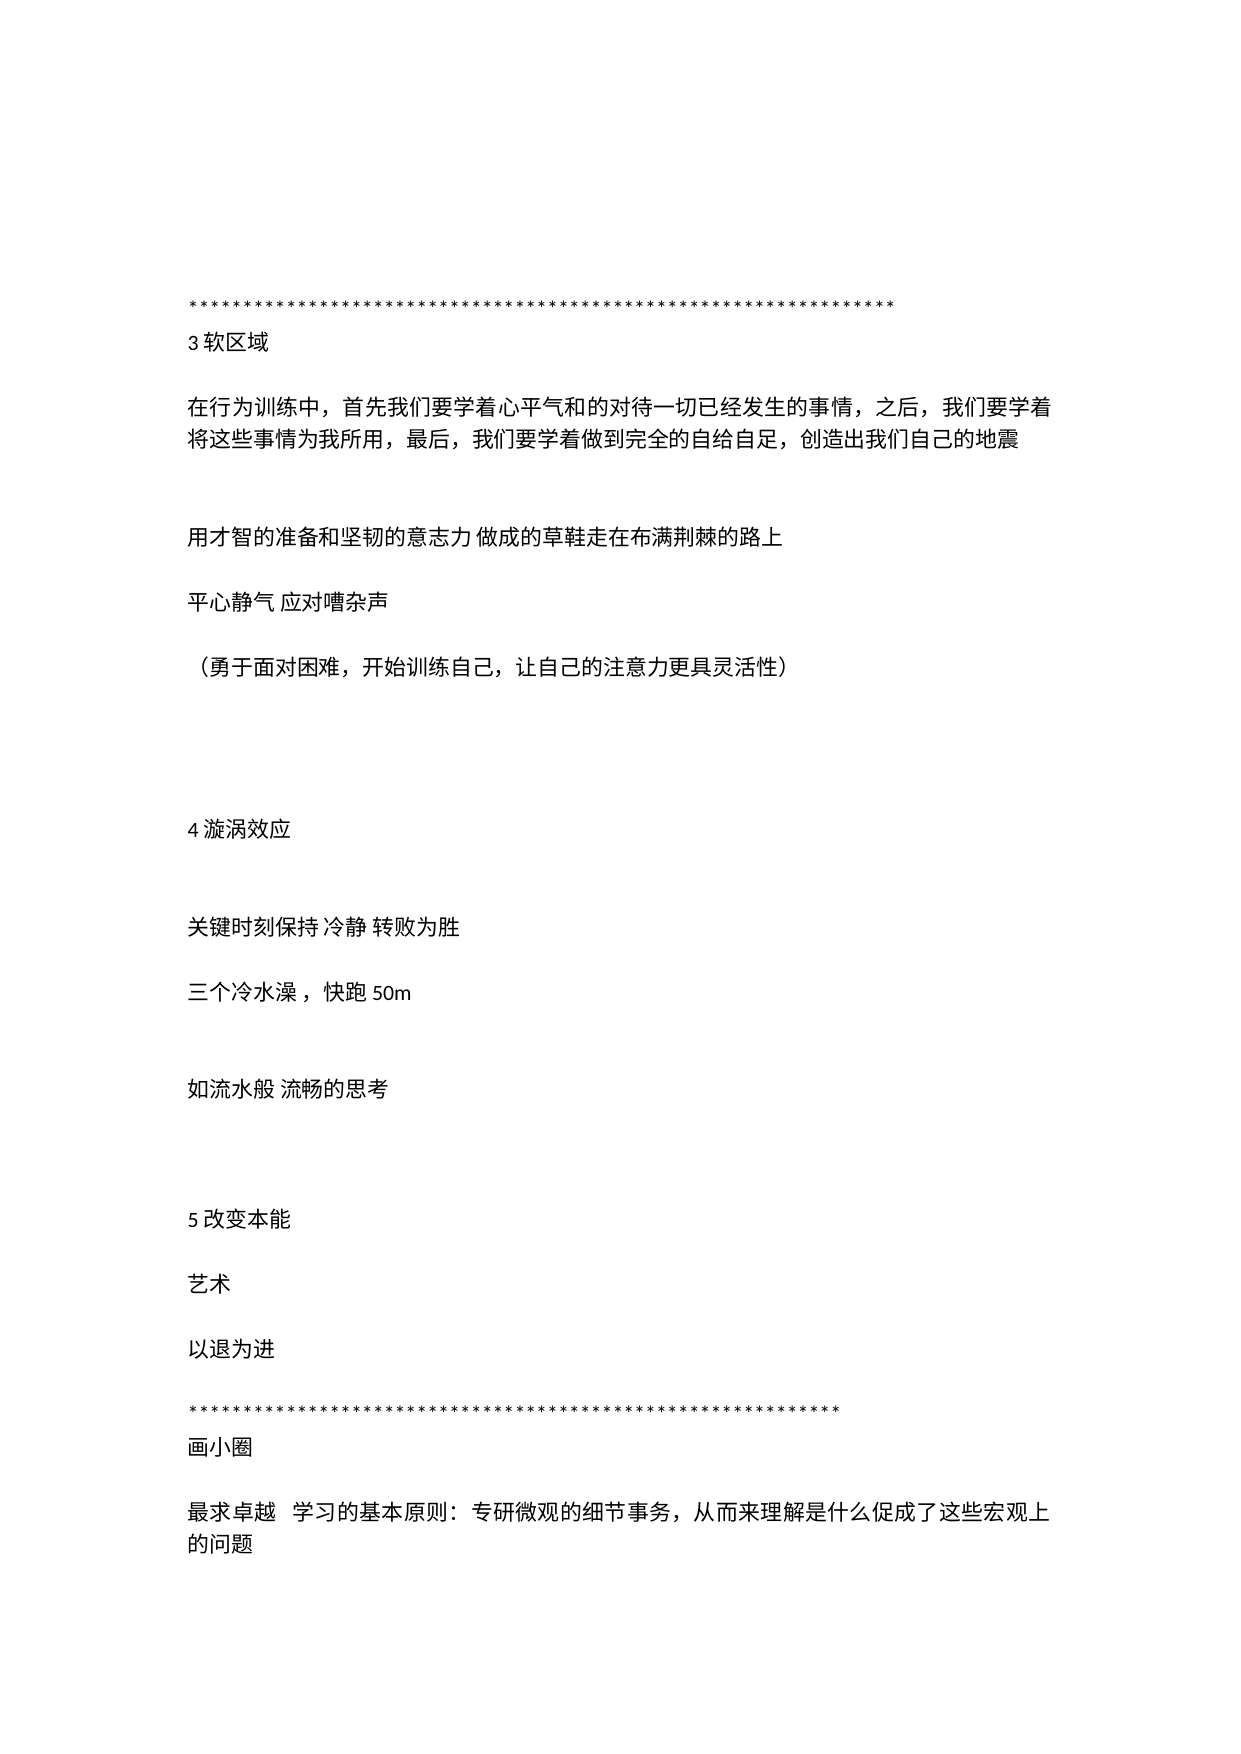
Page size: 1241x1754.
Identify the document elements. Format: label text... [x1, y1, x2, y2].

text 以退为进 [187, 1332, 1053, 1364]
text 3软区域 [187, 324, 1053, 357]
text ************************************************************ [187, 1397, 1053, 1429]
text 如流水般 流畅的思考 [187, 1072, 1053, 1104]
text 最求卓越 学习的基本原则：专研微观的细节事务，从而来理解是什么促成了这些宏观上的问题 [187, 1494, 1053, 1559]
text 用才智的准备和坚韧的意志力 做成的草鞋走在布满荆棘的路上 [187, 519, 1053, 552]
text 4 漩涡效应 [187, 812, 1053, 844]
text （勇于面对困难，开始训练自己，让自己的注意力更具灵活性） [187, 649, 1053, 682]
text 画小圈 [187, 1429, 1053, 1462]
text 关键时刻保持 冷静 转败为胜 [187, 909, 1053, 942]
text 平心静气 应对嘈杂声 [187, 584, 1053, 617]
text 艺术 [187, 1267, 1053, 1299]
text 三个冷水澡 ，快跑50m [187, 974, 1053, 1007]
text 5 改变本能 [187, 1202, 1053, 1234]
text ***************************************************************** [187, 292, 1053, 324]
text 在行为训练中，首先我们要学着心平气和的对待一切已经发生的事情，之后，我们要学着将这些事情为我所用，最后，我们要学着做到完全的自给自足，创造出我们自己的地震 [187, 389, 1053, 454]
